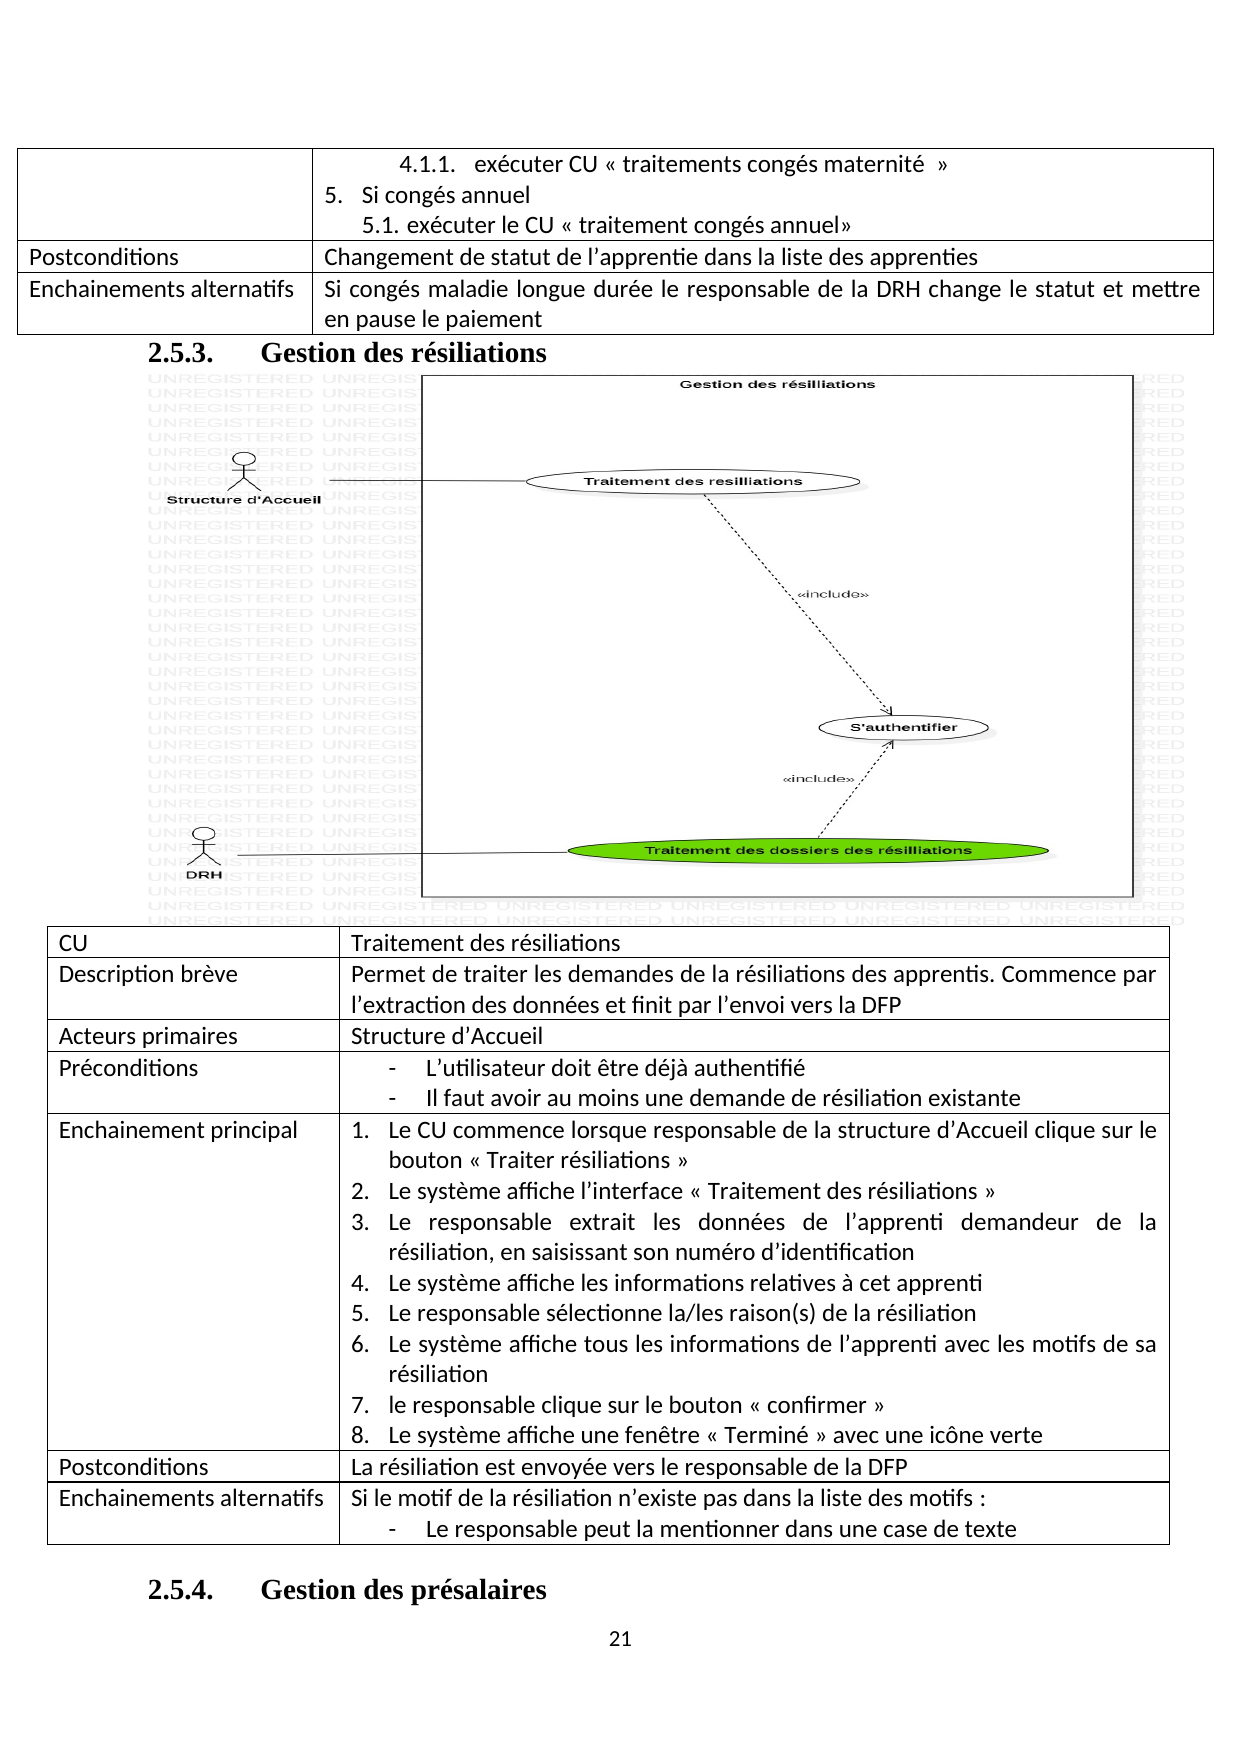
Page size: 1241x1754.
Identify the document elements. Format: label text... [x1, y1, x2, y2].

table_cell Acteurs primaires [48, 1020, 339, 1051]
table_cell Si congés maladie longue durée le responsable de la DRH change le statut et mettre en pause le paiement [313, 273, 1213, 334]
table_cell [18, 149, 312, 240]
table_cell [313, 149, 1213, 240]
table_cell Enchainements alternatifs [18, 273, 312, 334]
table_cell Changement de statut de l’apprentie dans la liste des apprenties [313, 241, 1213, 272]
table_cell La résiliation est envoyée vers le responsable de la DFP [340, 1451, 1169, 1481]
table_header CU [48, 927, 339, 957]
table_cell Structure d’Accueil [340, 1020, 1169, 1051]
picture [147, 368, 1184, 926]
table_cell Si le motif de la résiliation n’existe pas dans la liste des motifs : Le responsable peut la mentionner dans une case de texte [340, 1483, 1169, 1543]
table_cell Le CU commence lorsque responsable de la structure d’Accueil clique sur le bouton « Traiter résiliations » Le système affiche l’interface « Traitement des résiliations » Le responsable extrait les données de l’apprenti demandeur de la résiliation, en saisissant son numéro d’identification Le système affiche les informations relatives à cet apprenti Le responsable sélectionne la/les raison(s) de la résiliation Le système affiche tous les informations de l’apprenti avec les motifs de sa résiliation le responsable clique sur le bouton « confirmer » Le système affiche une fenêtre « Terminé » avec une icône verte [340, 1114, 1169, 1450]
table_cell Postconditions [18, 241, 312, 272]
table_cell L’utilisateur doit être déjà authentifié Il faut avoir au moins une demande de résiliation existante [340, 1052, 1169, 1113]
table_cell Postconditions [48, 1451, 339, 1481]
subtitle Gestion des présalaires [148, 1572, 1093, 1606]
table_cell Permet de traiter les demandes de la résiliations des apprentis. Commence par l’extraction des données et finit par l’envoi vers la DFP [340, 958, 1169, 1019]
table_cell Enchainement principal [48, 1114, 339, 1450]
table_cell Description brève [48, 958, 339, 1019]
subtitle Gestion des résiliations [148, 335, 1093, 368]
table_cell Enchainements alternatifs [48, 1483, 339, 1543]
table_cell Préconditions [48, 1052, 339, 1113]
table_header Traitement des résiliations [340, 927, 1169, 957]
